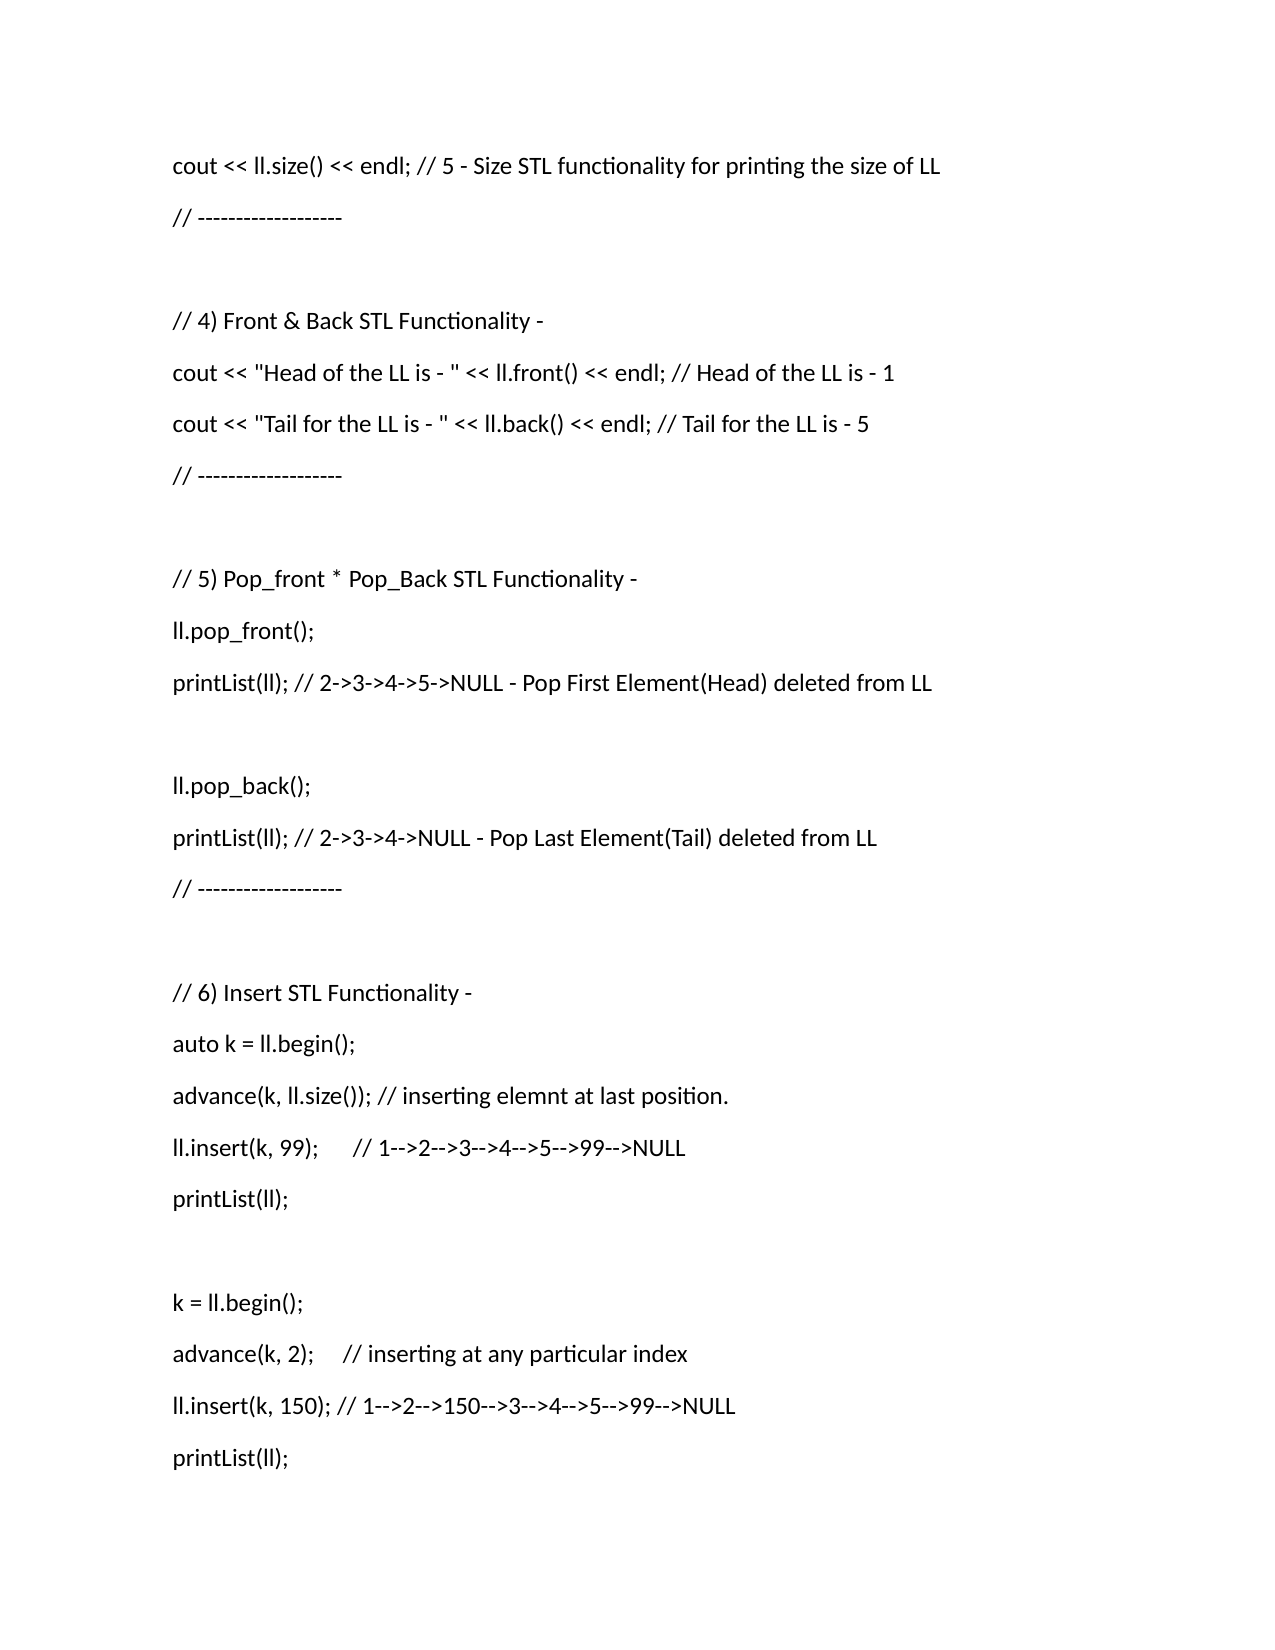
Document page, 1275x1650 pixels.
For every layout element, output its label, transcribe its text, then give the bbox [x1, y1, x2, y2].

text cout << "Head of the LL is - " << ll.front() << endl; // Head of the LL is - 1 [150, 357, 1125, 387]
text ll.pop_back(); [150, 770, 1125, 801]
text // 6) Insert STL Functionality - [150, 977, 1125, 1007]
text cout << ll.size() << endl; // 5 - Size STL functionality for printing the size of LL [150, 150, 1125, 181]
text printList(ll); [150, 1442, 1125, 1472]
text auto k = ll.begin(); [150, 1028, 1125, 1059]
text advance(k, 2); // inserting at any particular index [150, 1338, 1125, 1369]
text // 4) Front & Back STL Functionality - [150, 305, 1125, 336]
text printList(ll); // 2->3->4->NULL - Pop Last Element(Tail) deleted from LL [150, 822, 1125, 852]
text cout << "Tail for the LL is - " << ll.back() << endl; // Tail for the LL is - 5 [150, 408, 1125, 439]
text // ------------------- [150, 460, 1125, 491]
text advance(k, ll.size()); // inserting elemnt at last position. [150, 1080, 1125, 1111]
text ll.insert(k, 99); // 1-->2-->3-->4-->5-->99-->NULL [150, 1132, 1125, 1162]
text // 5) Pop_front * Pop_Back STL Functionality - [150, 563, 1125, 594]
text k = ll.begin(); [150, 1287, 1125, 1317]
text ll.pop_front(); [150, 615, 1125, 646]
text printList(ll); [150, 1183, 1125, 1214]
text ll.insert(k, 150); // 1-->2-->150-->3-->4-->5-->99-->NULL [150, 1390, 1125, 1421]
text // ------------------- [150, 873, 1125, 904]
text // ------------------- [150, 202, 1125, 232]
text printList(ll); // 2->3->4->5->NULL - Pop First Element(Head) deleted from LL [150, 667, 1125, 697]
